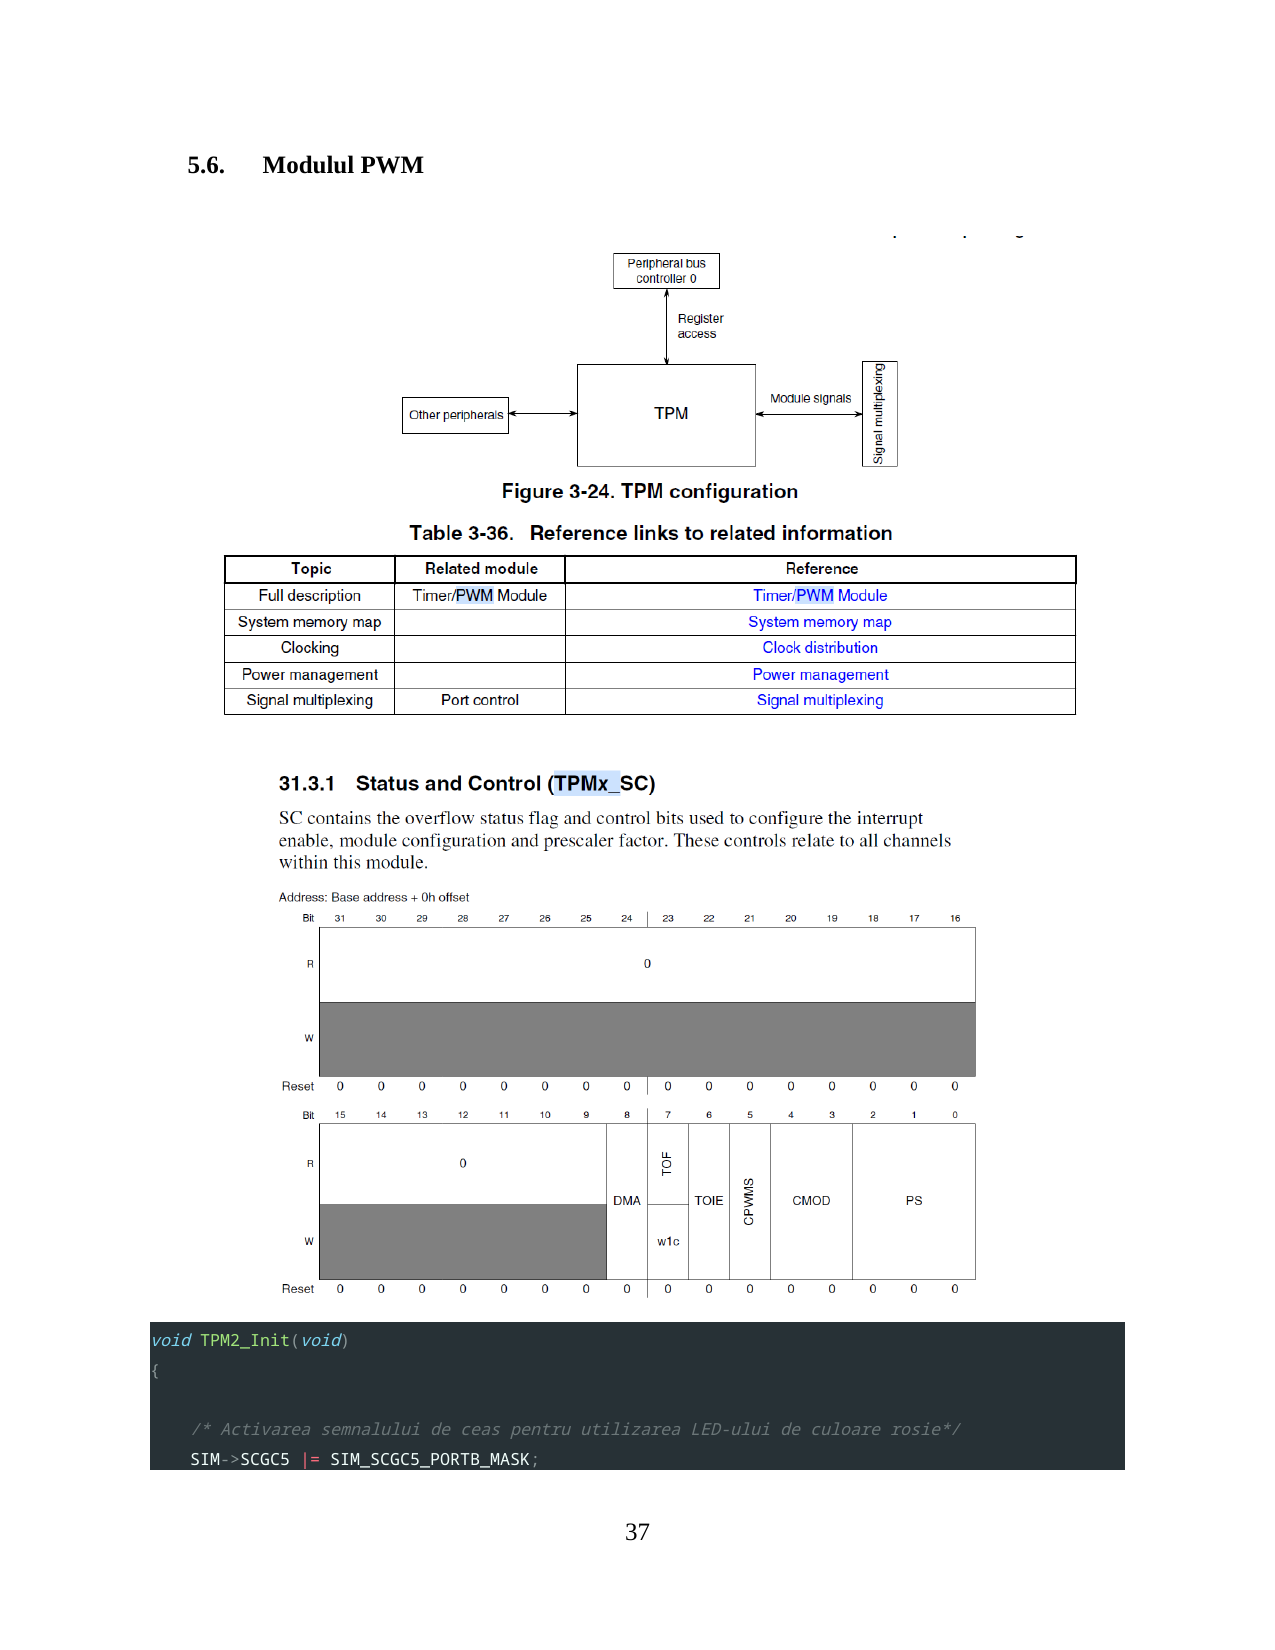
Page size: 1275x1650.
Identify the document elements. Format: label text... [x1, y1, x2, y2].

picture [261, 757, 1014, 1308]
list Modulul PWM [187, 150, 1125, 179]
picture [181, 236, 1094, 744]
text { [150, 1352, 1125, 1381]
text void TPM2_Init(void) [150, 1322, 1125, 1352]
text SIM->SCGC5 |= SIM_SCGC5_PORTB_MASK; [150, 1441, 1125, 1470]
text /* Activarea semnalului de ceas pentru utilizarea LED-ului de culoare rosie*/ [150, 1411, 1125, 1441]
